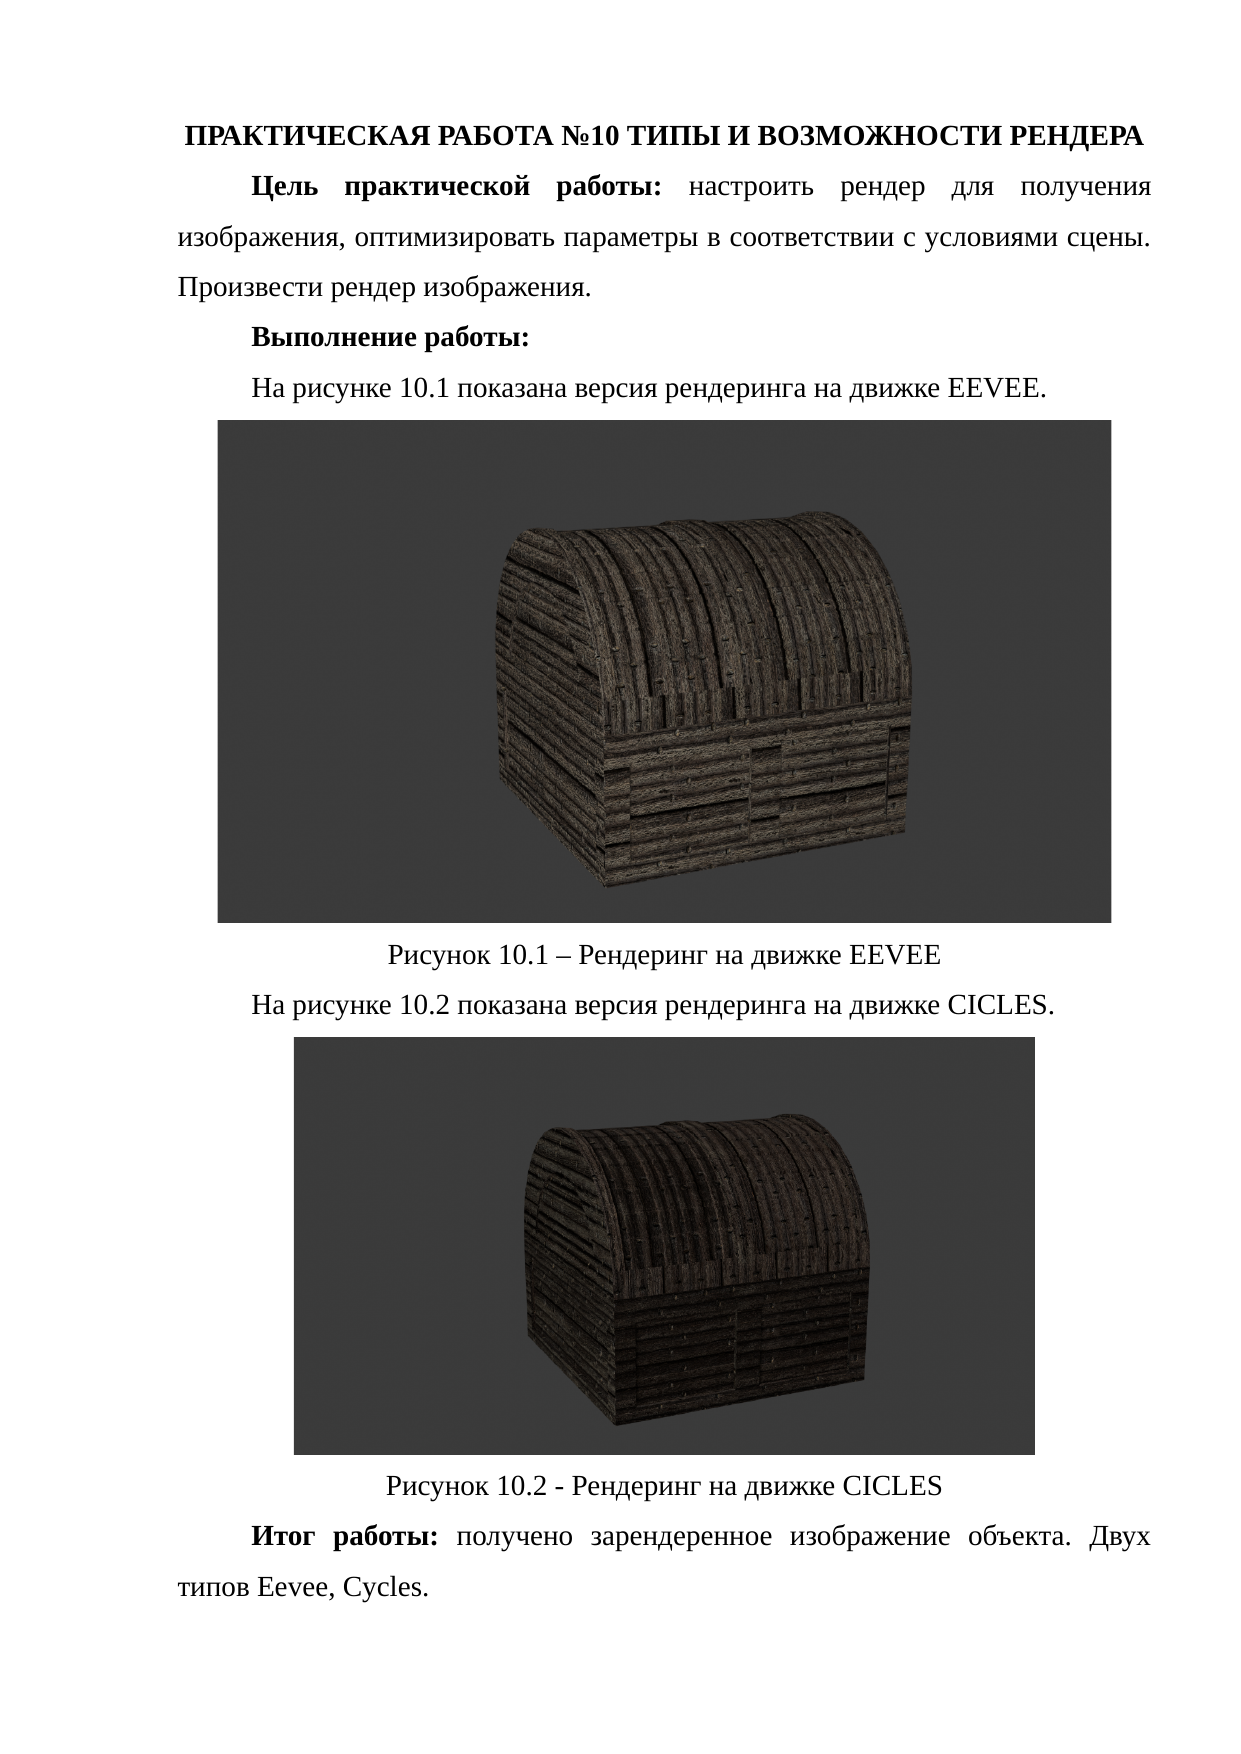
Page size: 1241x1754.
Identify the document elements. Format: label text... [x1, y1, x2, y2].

text На рисунке 10.1 показана версия рендеринга на движке EEVEE. [177, 370, 1152, 403]
text Выполнение работы: [177, 319, 1152, 353]
text Цель практической работы: настроить рендер для получения изображения, оптимизировать параметры в соответствии с условиями сцены. Произвести рендер изображения. [177, 168, 1152, 303]
picture [293, 1037, 1035, 1455]
text Рисунок 10.1 – Рендеринг на движке EEVEE [177, 937, 1152, 970]
subtitle ПРАКТИЧЕСКАЯ РАБОТА №10 ТИПЫ И ВОЗМОЖНОСТИ РЕНДЕРА [177, 118, 1152, 152]
text Рисунок 10.2 - Рендеринг на движке CICLES [177, 1468, 1152, 1502]
picture [217, 420, 1112, 923]
text Итог работы: получено зарендеренное изображение объекта. Двух типов Eevee, Cycles. [177, 1518, 1152, 1602]
text На рисунке 10.2 показана версия рендеринга на движке CICLES. [177, 987, 1152, 1021]
